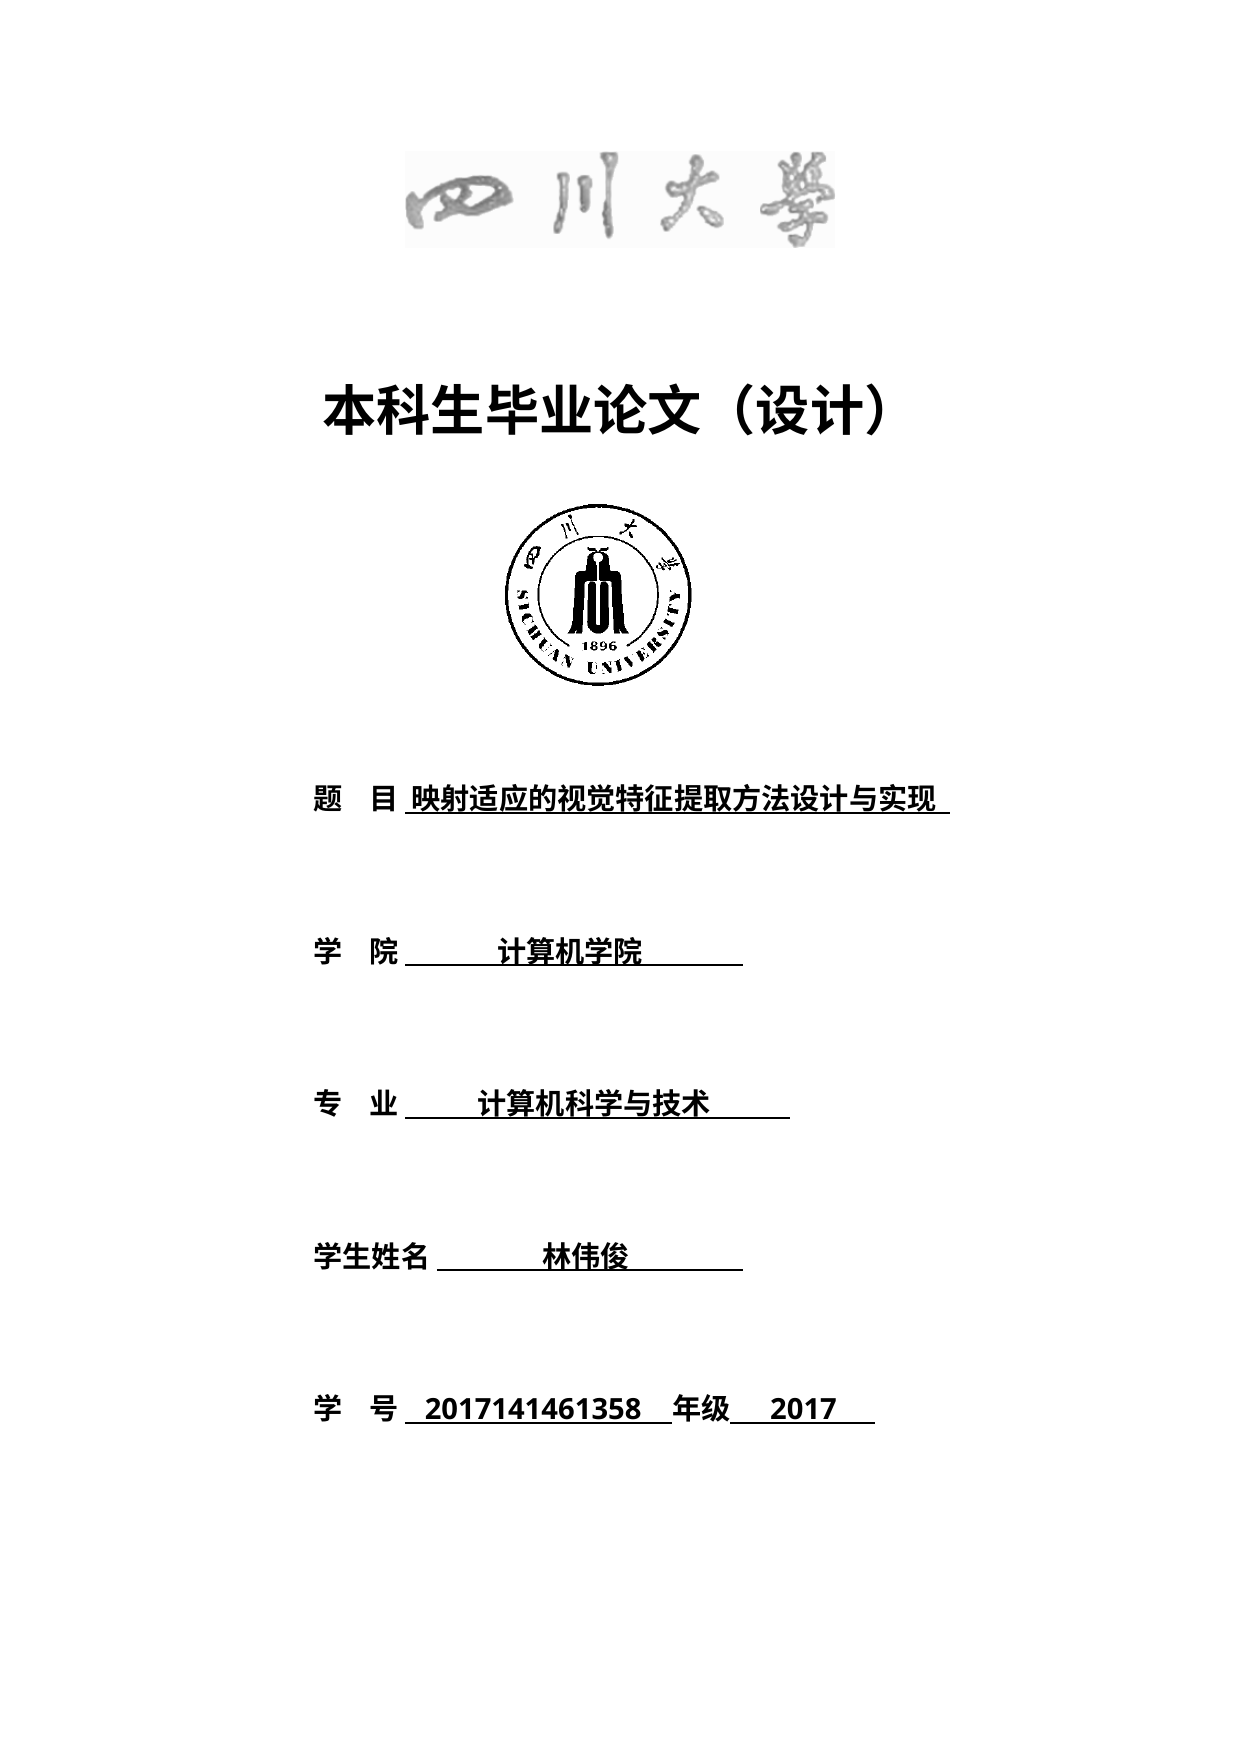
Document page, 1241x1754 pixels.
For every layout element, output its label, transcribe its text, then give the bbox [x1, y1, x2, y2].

text 学 号 2017141461358 年级 2017 [255, 1373, 1092, 1441]
text 题 目 映射适应的视觉特征提取方法设计与实现 [255, 763, 1092, 831]
text 本科生毕业论文（设计） [148, 355, 1092, 457]
text 学 院 计算机学院 [255, 915, 1092, 983]
text 专 业 计算机科学与技术 [255, 1068, 1092, 1136]
text 学生姓名 林伟俊 [255, 1220, 1092, 1288]
